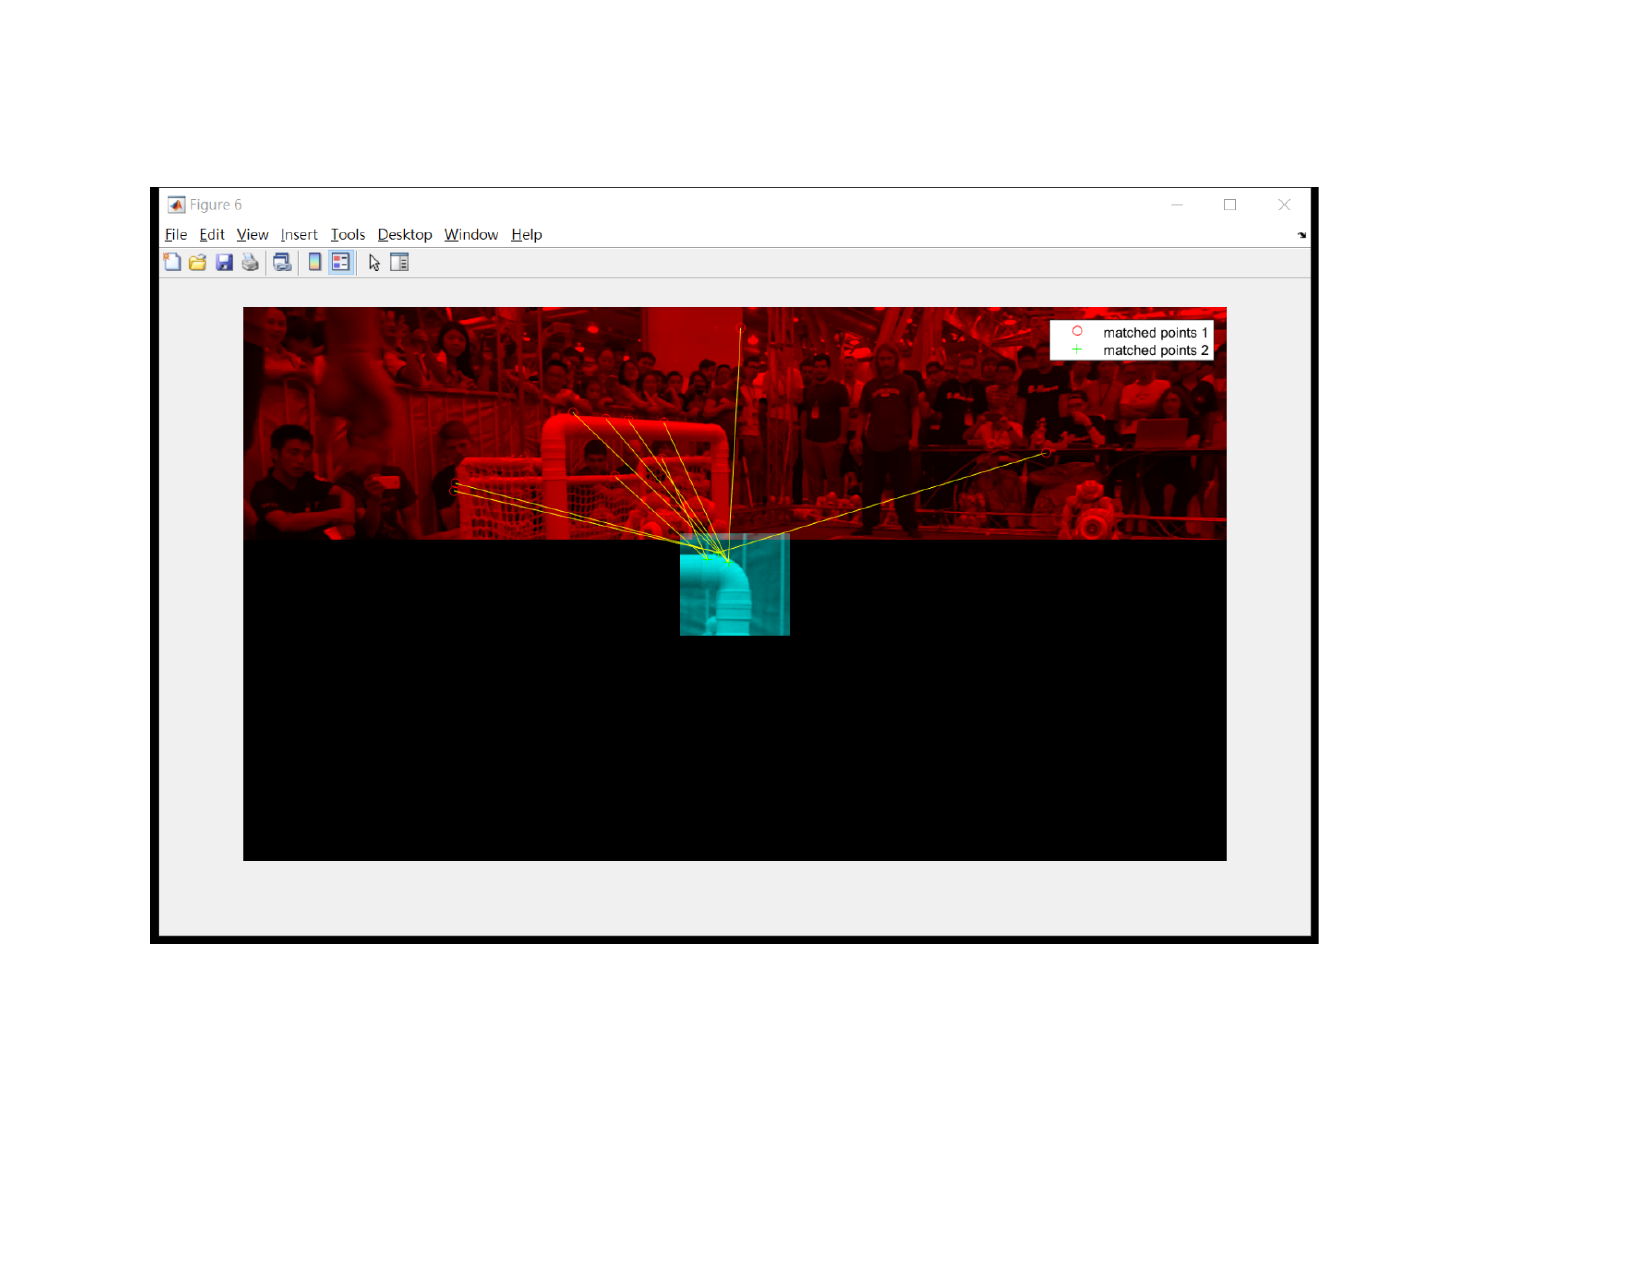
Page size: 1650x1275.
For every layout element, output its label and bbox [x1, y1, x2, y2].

picture [150, 187, 1319, 944]
